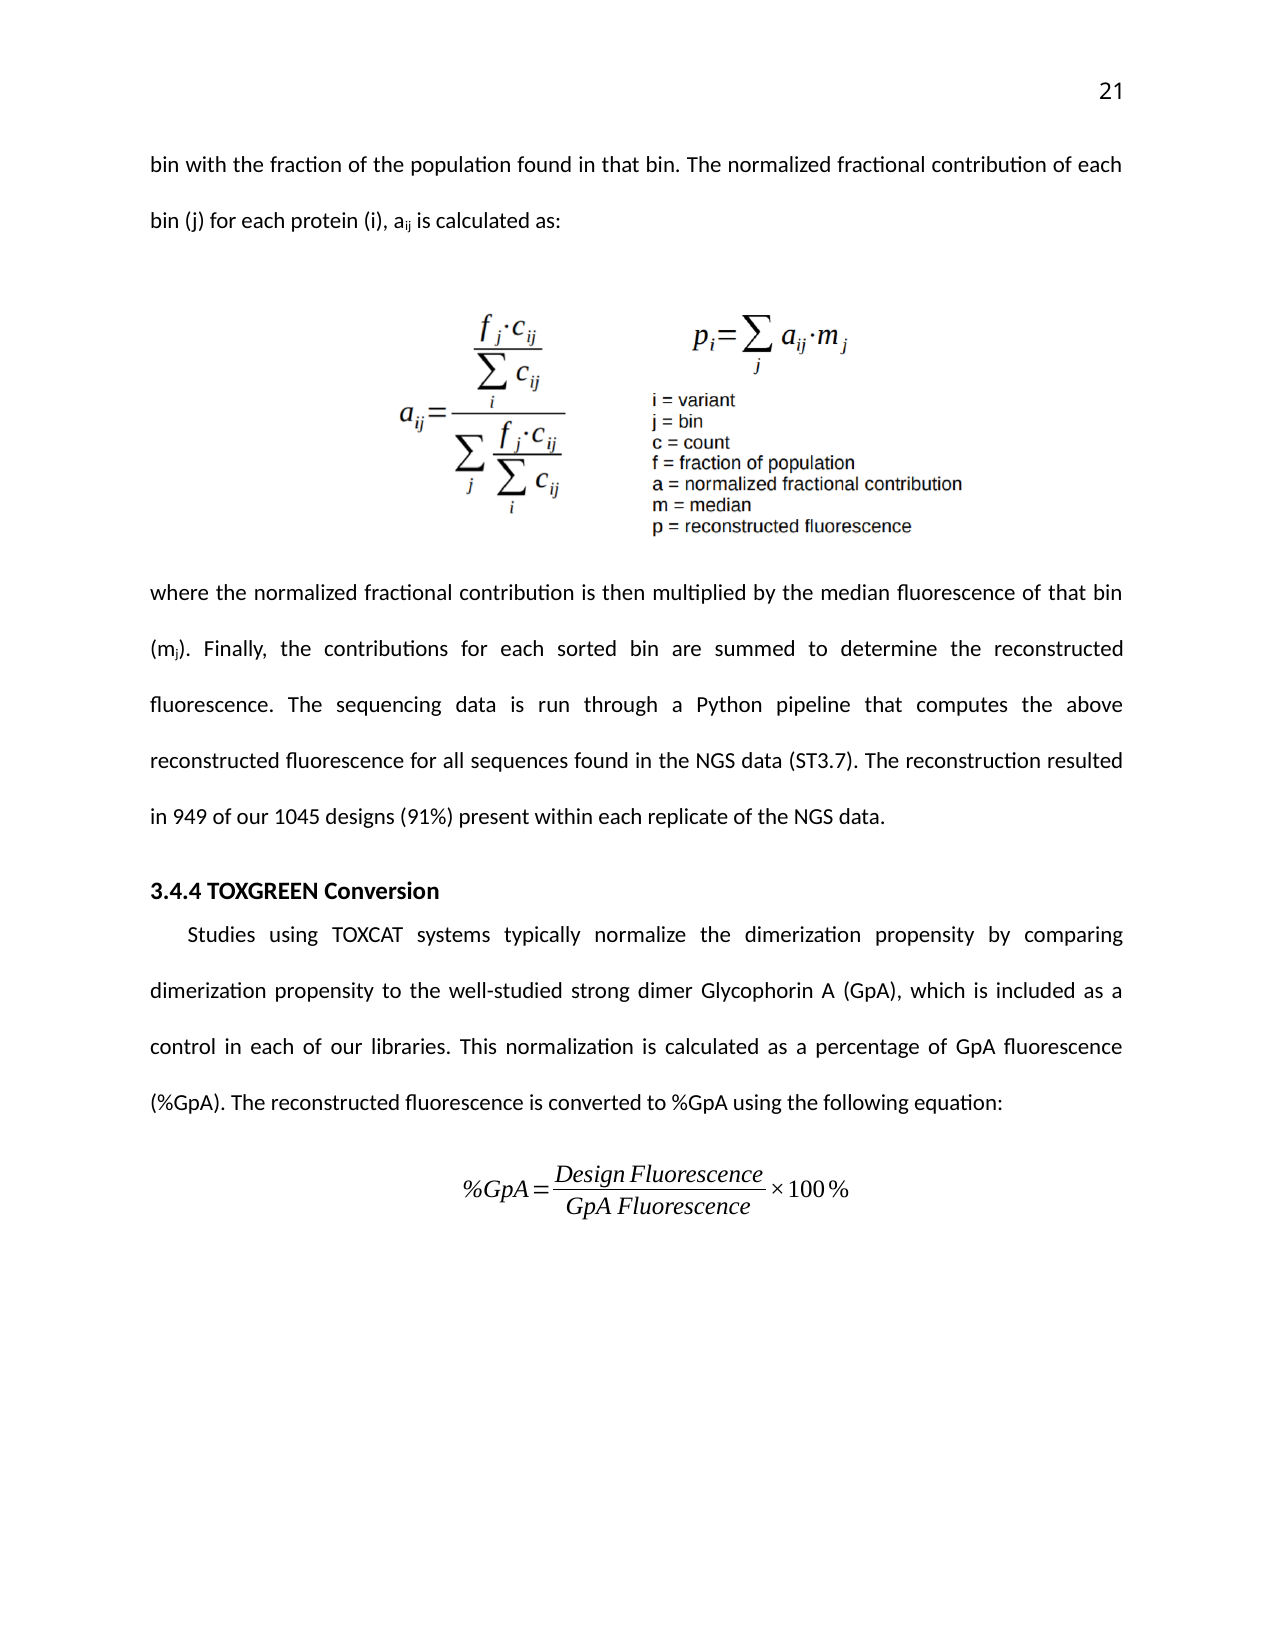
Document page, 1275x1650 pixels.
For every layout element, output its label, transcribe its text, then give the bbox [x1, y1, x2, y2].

picture [383, 300, 580, 549]
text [150, 150, 1125, 234]
text Studies using TOXCAT systems typically normalize the dimerization propensity by comparing dimerization propensity to the well-studied strong dimer Glycophorin A (GpA), which is included as a control in each of our libraries. This normalization is calculated as a percentage of GpA fluorescence (%GpA). The reconstructed fluorescence is converted to %GpA using the following equation: [150, 920, 1125, 1116]
text 3.4.4 TOXGREEN Conversion [150, 875, 1125, 905]
picture [621, 280, 968, 563]
text where the normalized fractional contribution is then multiplied by the median fluorescence of that bin (mj). Finally, the contributions for each sorted bin are summed to determine the reconstructed fluorescence. The sequencing data is run through a Python pipeline that computes the above reconstructed fluorescence for all sequences found in the NGS data (ST3.7). The reconstruction resulted in 949 of our 1045 designs (91%) present within each replicate of the NGS data. [150, 578, 1125, 830]
